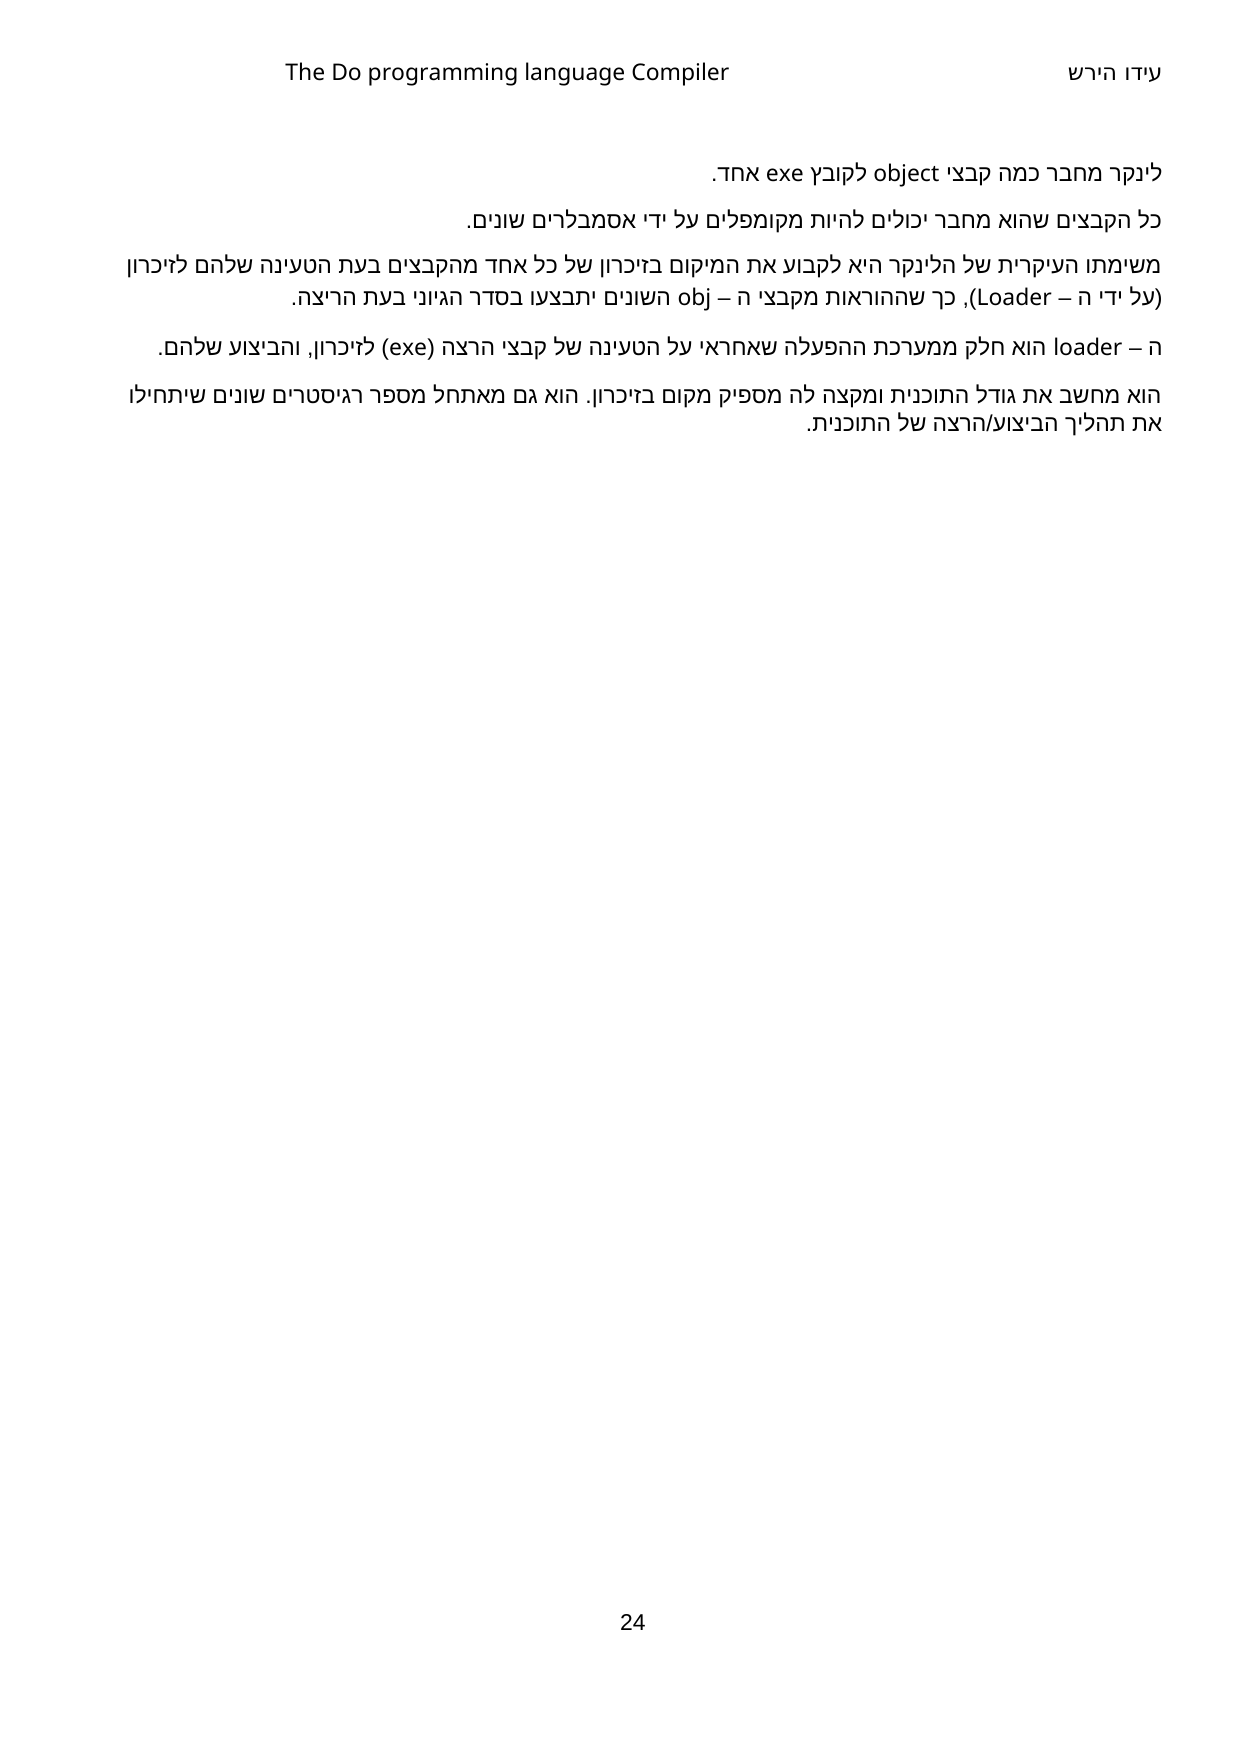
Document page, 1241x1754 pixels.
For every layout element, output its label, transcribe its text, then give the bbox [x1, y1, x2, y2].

text לינקר מחבר כמה קבצי object לקובץ exe אחד. [103, 157, 1162, 188]
text כל הקבצים שהוא מחבר יכולים להיות מקומפלים על ידי אסמבלרים שונים. [103, 207, 1162, 233]
text ה – loader הוא חלק ממערכת ההפעלה שאחראי על הטעינה של קבצי הרצה (exe) לזיכרון, והביצוע שלהם. [103, 331, 1162, 362]
text משימתו העיקרית של הלינקר היא לקבוע את המיקום בזיכרון של כל אחד מהקבצים בעת הטעינה שלהם לזיכרון (על ידי ה – Loader), כך שההוראות מקבצי ה – obj השונים יתבצעו בסדר הגיוני בעת הריצה. [103, 252, 1162, 312]
text הוא מחשב את גודל התוכנית ומקצה לה מספיק מקום בזיכרון. הוא גם מאתחל מספר רגיסטרים שונים שיתחילו את תהליך הביצוע/הרצה של התוכנית. [103, 382, 1162, 436]
